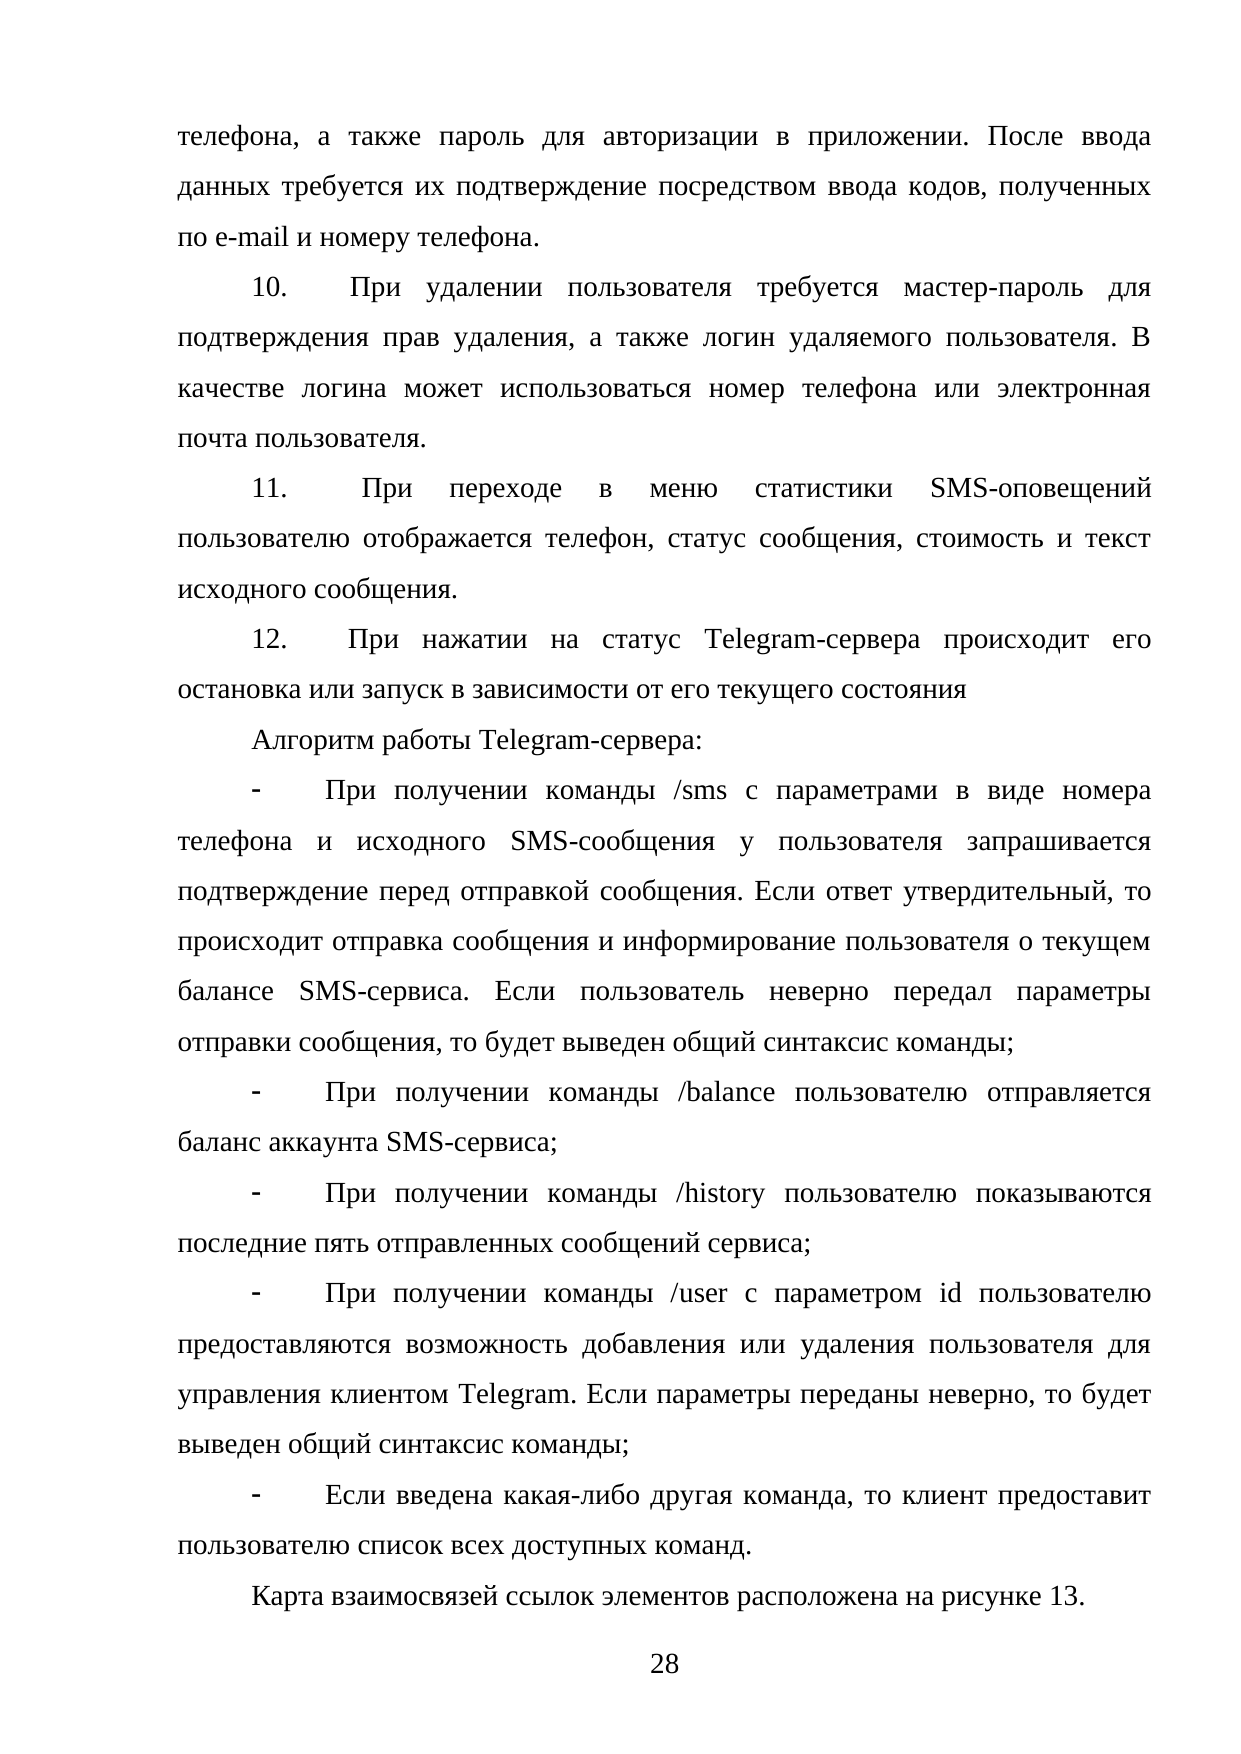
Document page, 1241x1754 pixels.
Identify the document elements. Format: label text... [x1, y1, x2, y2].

list При получении команды /sms с параметрами в виде номера телефона и исходного SMS-сообщения у пользователя запрашивается подтверждение перед отправкой сообщения. Если ответ утвердительный, то происходит отправка сообщения и информирование пользователя о текущем балансе SMS-сервиса. Если пользователь неверно передал параметры отправки сообщения, то будет выведен общий синтаксис команды; [177, 772, 1152, 1057]
text Карта взаимосвязей ссылок элементов расположена на рисунке 13. [177, 1578, 1152, 1611]
list Если введена какая-либо другая команда, то клиент предоставит пользователю список всех доступных команд. [177, 1477, 1152, 1561]
list При переходе в меню статистики SMS-оповещений пользователю отображается телефон, статус сообщения, стоимость и текст исходного сообщения. [177, 470, 1152, 604]
list При удалении пользователя требуется мастер-пароль для подтверждения прав удаления, а также логин удаляемого пользователя. В качестве логина может использоваться номер телефона или электронная почта пользователя. [177, 269, 1152, 453]
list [177, 118, 1152, 252]
list При получении команды /user с параметром id пользователю предоставляются возможность добавления или удаления пользователя для управления клиентом Telegram. Если параметры переданы неверно, то будет выведен общий синтаксис команды; [177, 1276, 1152, 1460]
list При получении команды /history пользователю показываются последние пять отправленных сообщений сервиса; [177, 1175, 1152, 1259]
text Алгоритм работы Telegram-сервера: [177, 722, 1152, 755]
list При нажатии на статус Telegram-сервера происходит его остановка или запуск в зависимости от его текущего состояния [177, 621, 1152, 705]
list При получении команды /balance пользователю отправляется баланс аккаунта SMS-сервиса; [177, 1074, 1152, 1158]
